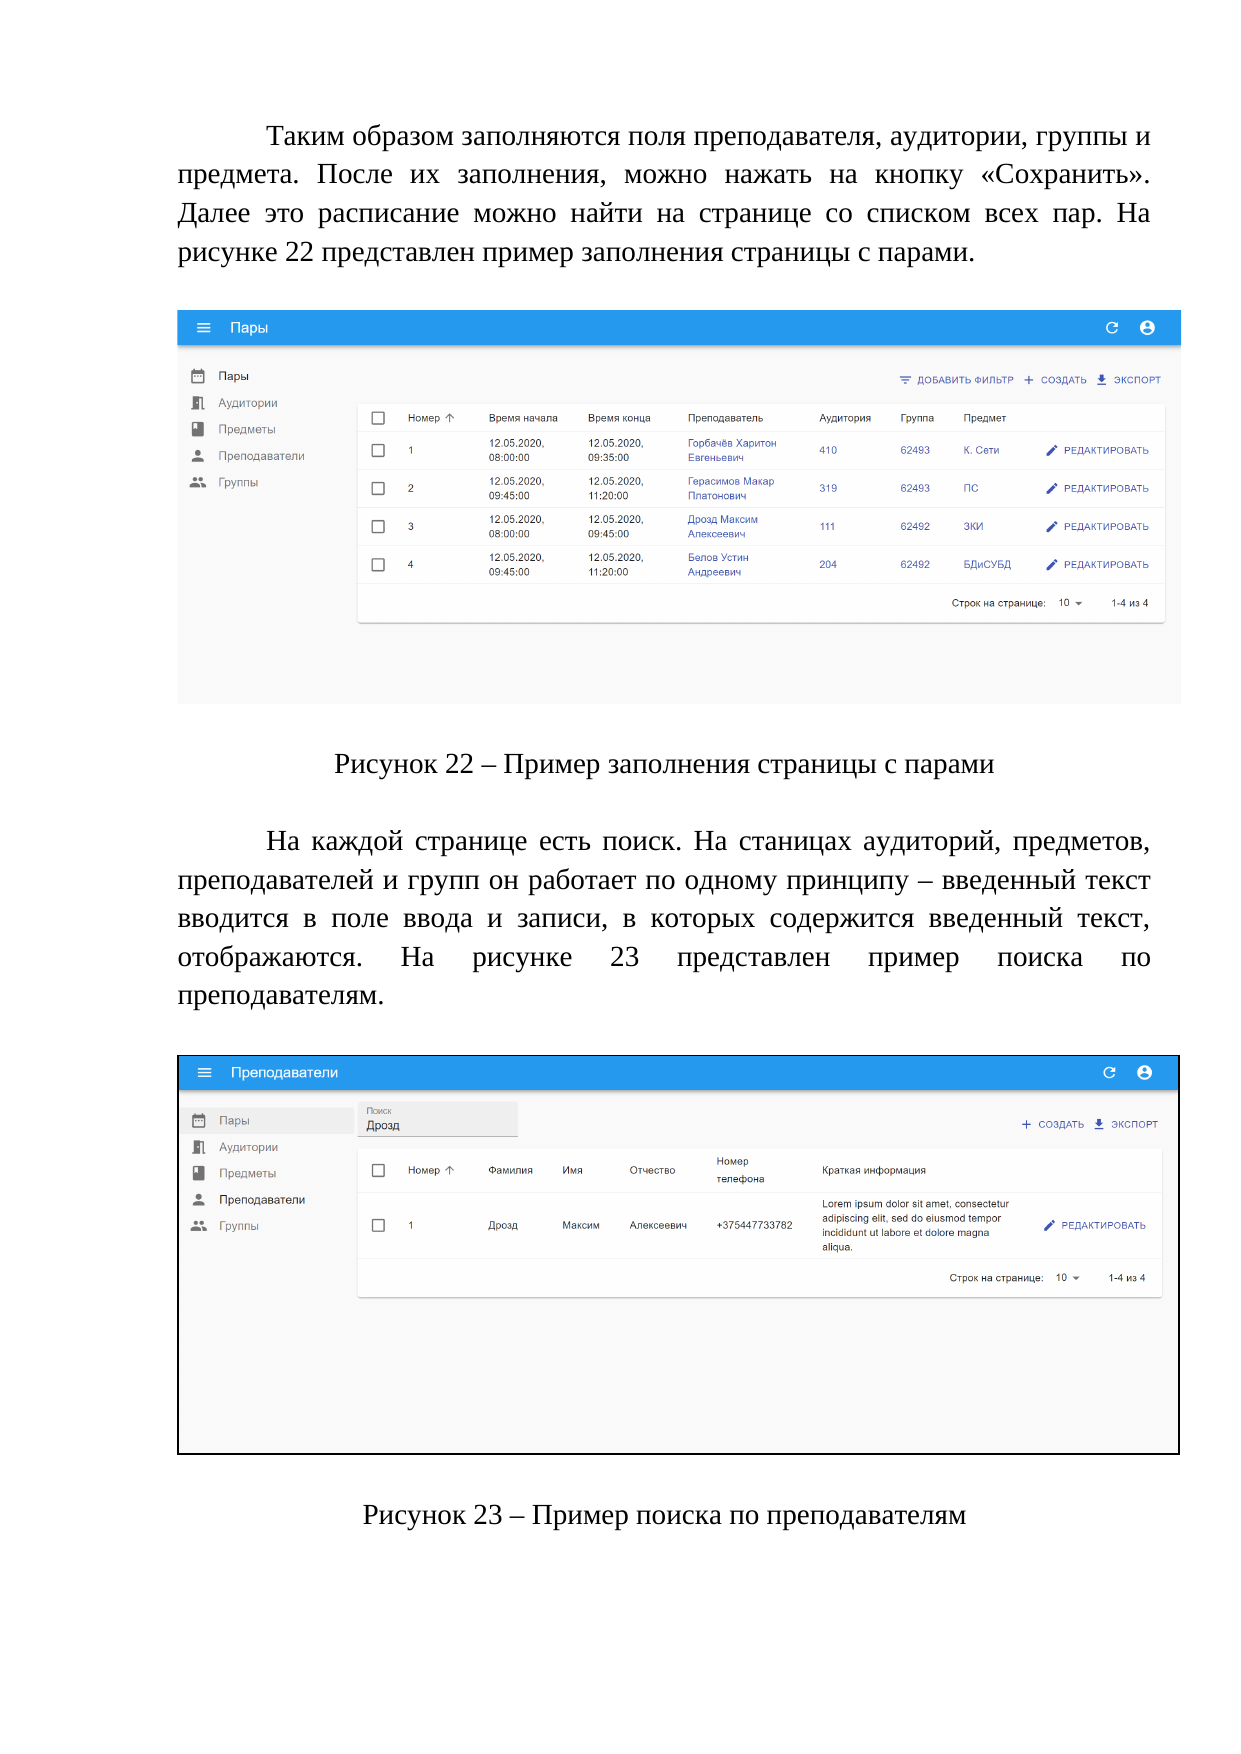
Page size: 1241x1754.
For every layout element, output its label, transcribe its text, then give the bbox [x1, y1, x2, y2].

text Рисунок 22 – Пример заполнения страницы с парами [177, 746, 1152, 780]
picture [179, 1056, 1178, 1453]
picture [177, 310, 1182, 704]
text Таким образом заполняются поля преподавателя, аудитории, группы и предмета. После их заполнения, можно нажать на кнопку «Сохранить». Далее это расписание можно найти на странице со списком всех пар. На рисунке 22 представлен пример заполнения страницы с парами. [177, 118, 1152, 267]
text Рисунок 23 – Пример поиска по преподавателям [177, 1497, 1152, 1531]
text На каждой странице есть поиск. На станицах аудиторий, предметов, преподавателей и групп он работает по одному принципу – введенный текст вводится в поле ввода и записи, в которых содержится введенный текст, отображаются. На рисунке 23 представлен пример поиска по преподавателям. [177, 823, 1152, 1011]
